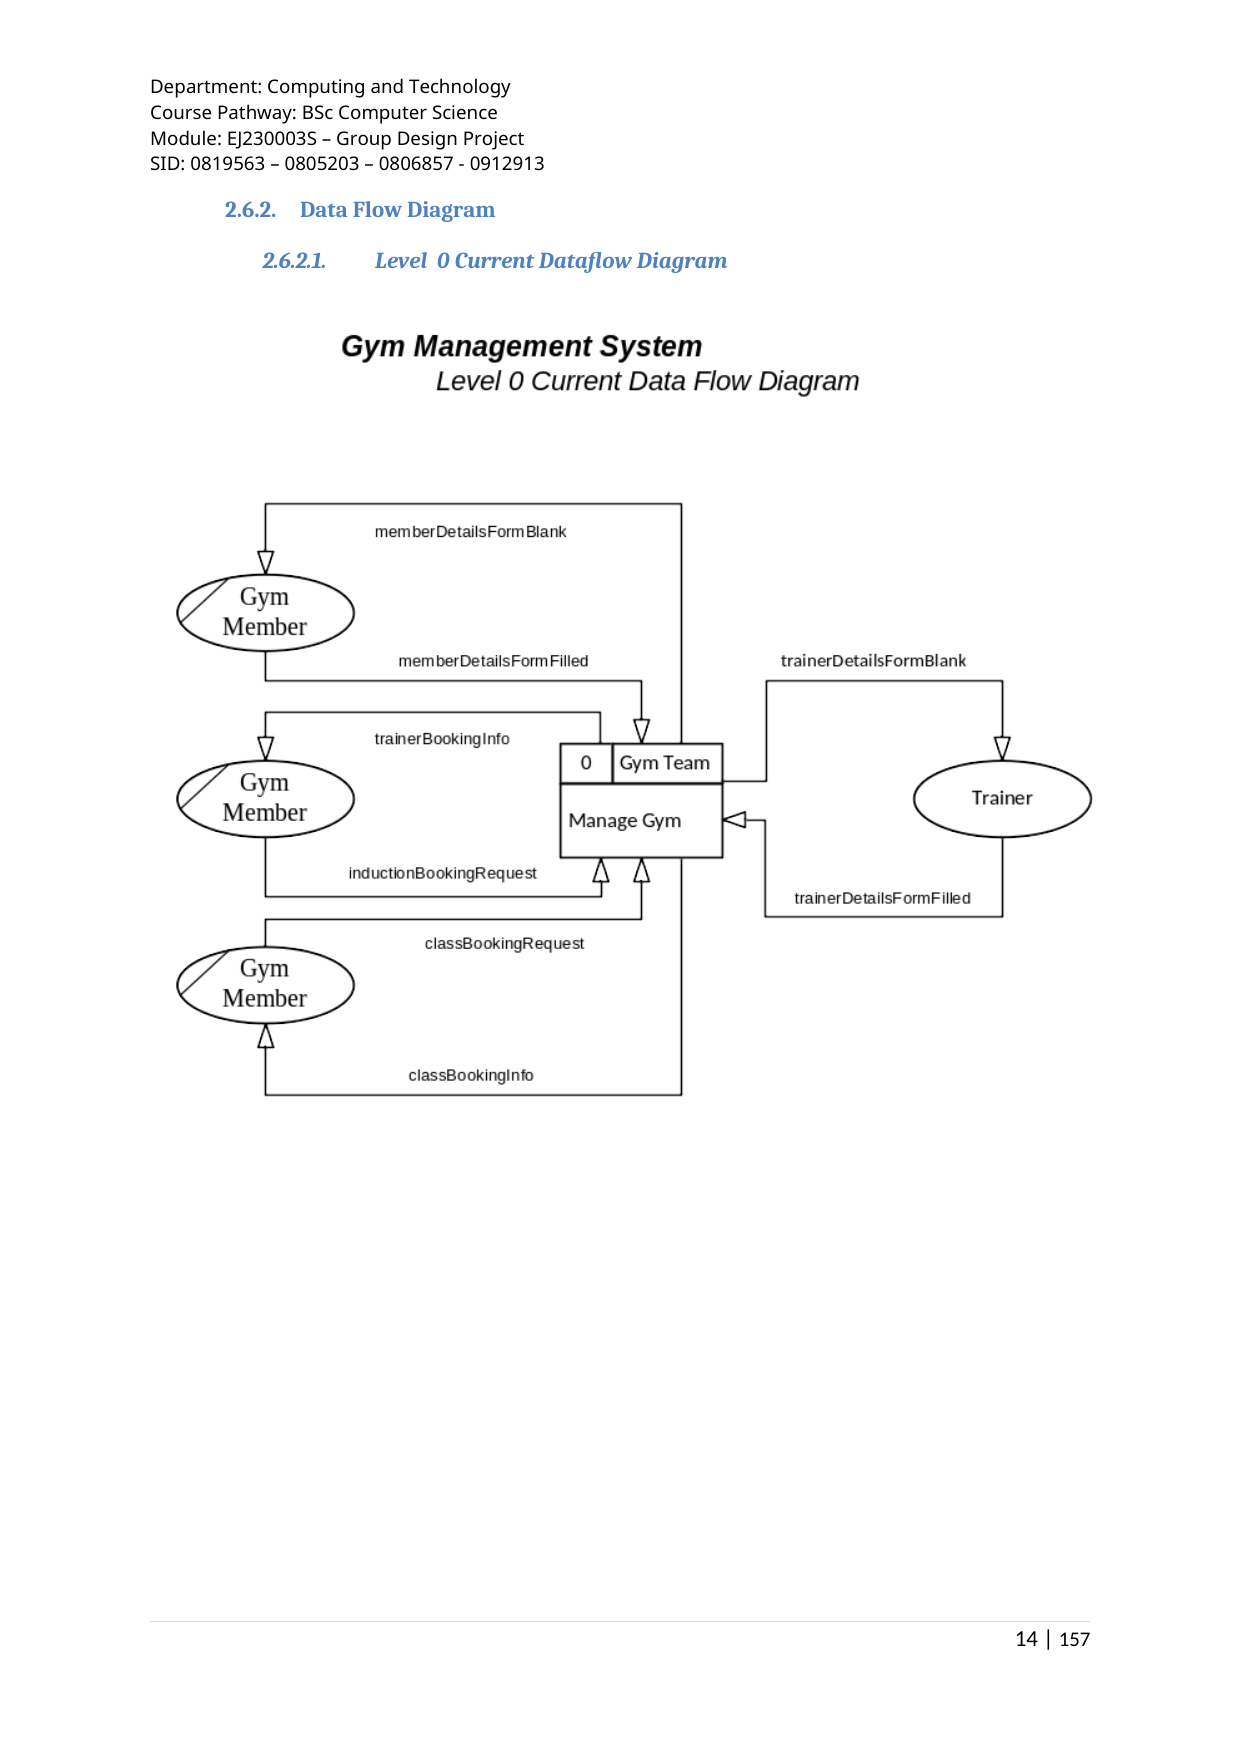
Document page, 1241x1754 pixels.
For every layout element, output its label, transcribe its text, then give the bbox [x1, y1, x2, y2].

subtitle Data Flow Diagram [225, 197, 1090, 223]
subtitle Level 0 Current Dataflow Diagram [262, 248, 1090, 274]
